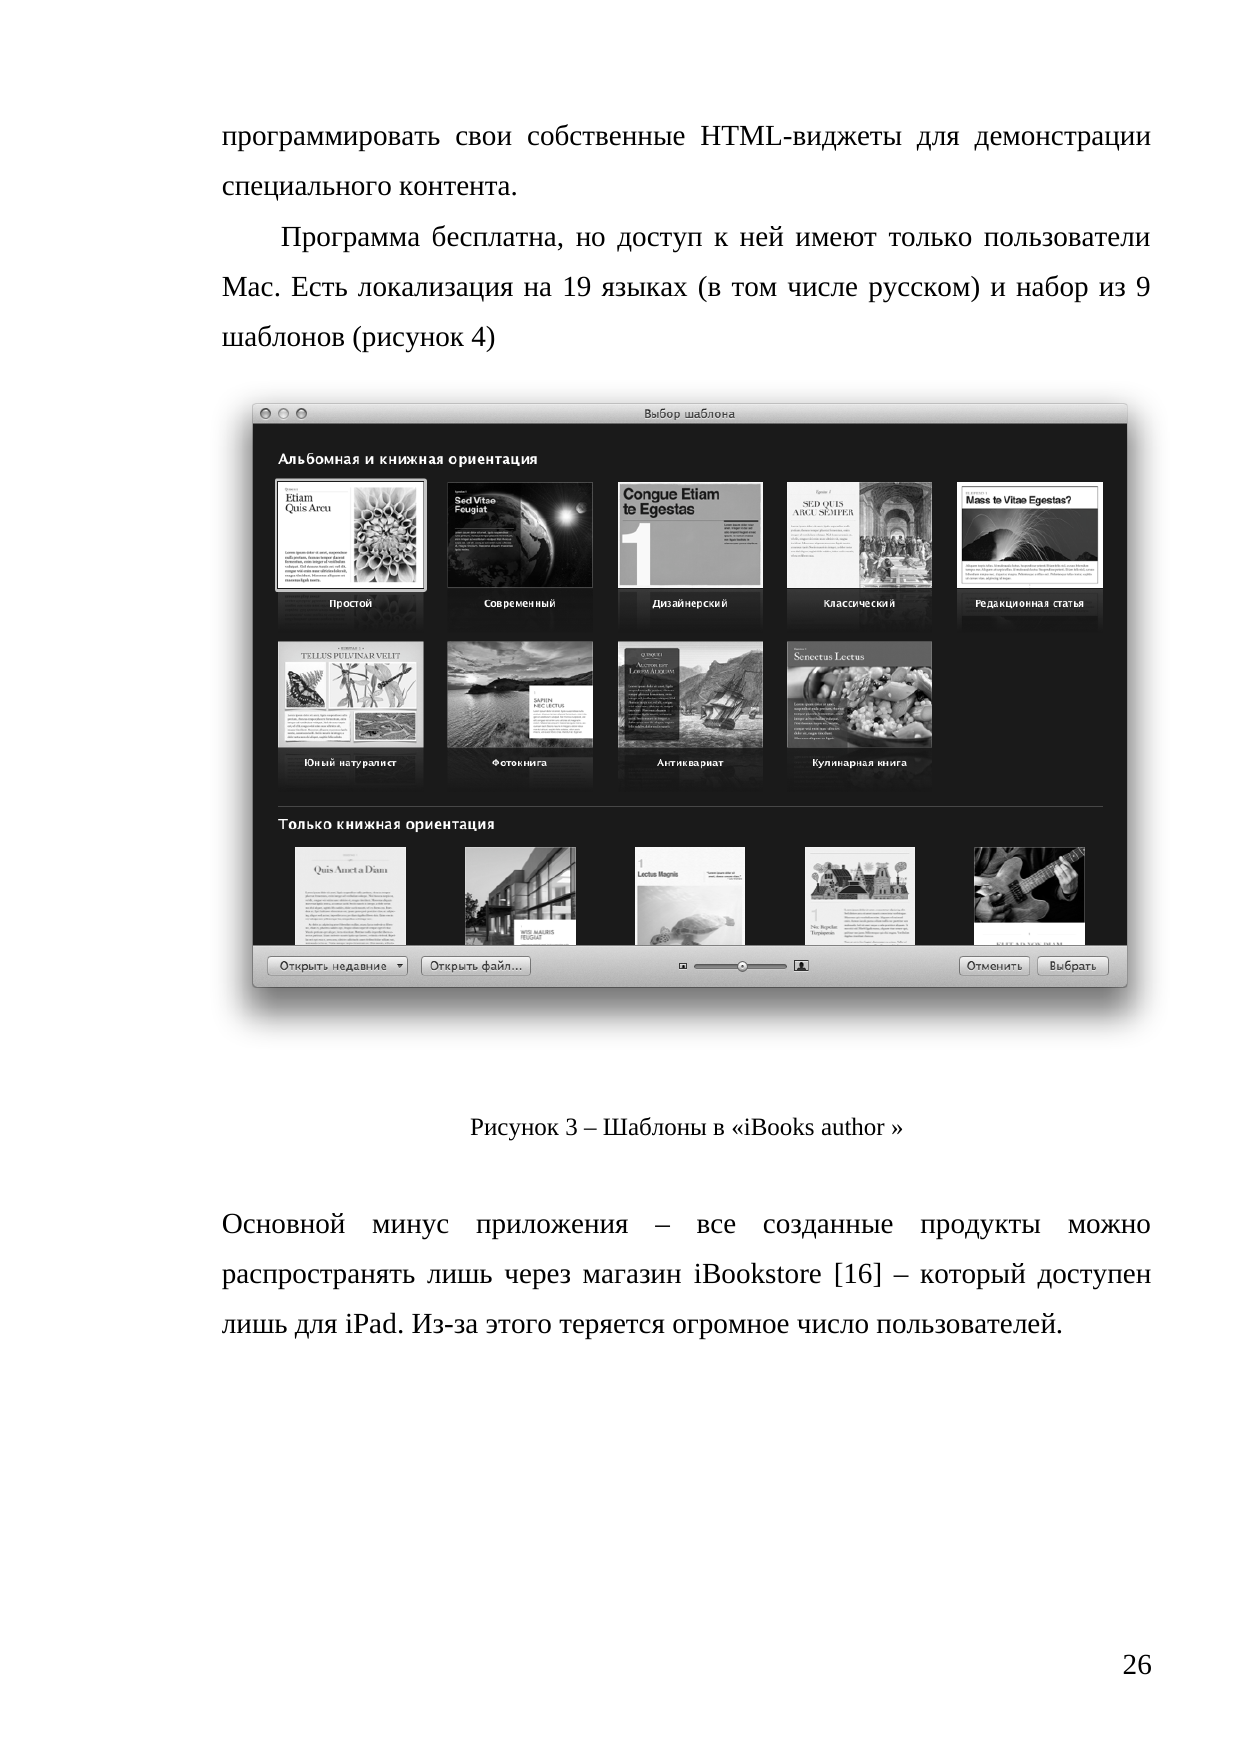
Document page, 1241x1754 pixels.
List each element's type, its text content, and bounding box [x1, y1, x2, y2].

text Основной минус приложения – все созданные продукты можно распространять лишь через магазин iBookstore [16] – который доступен лишь для iPad. Из-за этого теряется огромное число пользователей. [222, 1206, 1152, 1340]
picture [202, 372, 1177, 1057]
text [222, 118, 1152, 202]
text Программа бесплатна, но доступ к ней имеют только пользователи Mac. Есть локализация на 19 языках (в том числе русском) и набор из 9 шаблонов (рисунок 4) [222, 219, 1152, 353]
text Рисунок 3 – Шаблоны в «iBooks author » [222, 1057, 1152, 1141]
